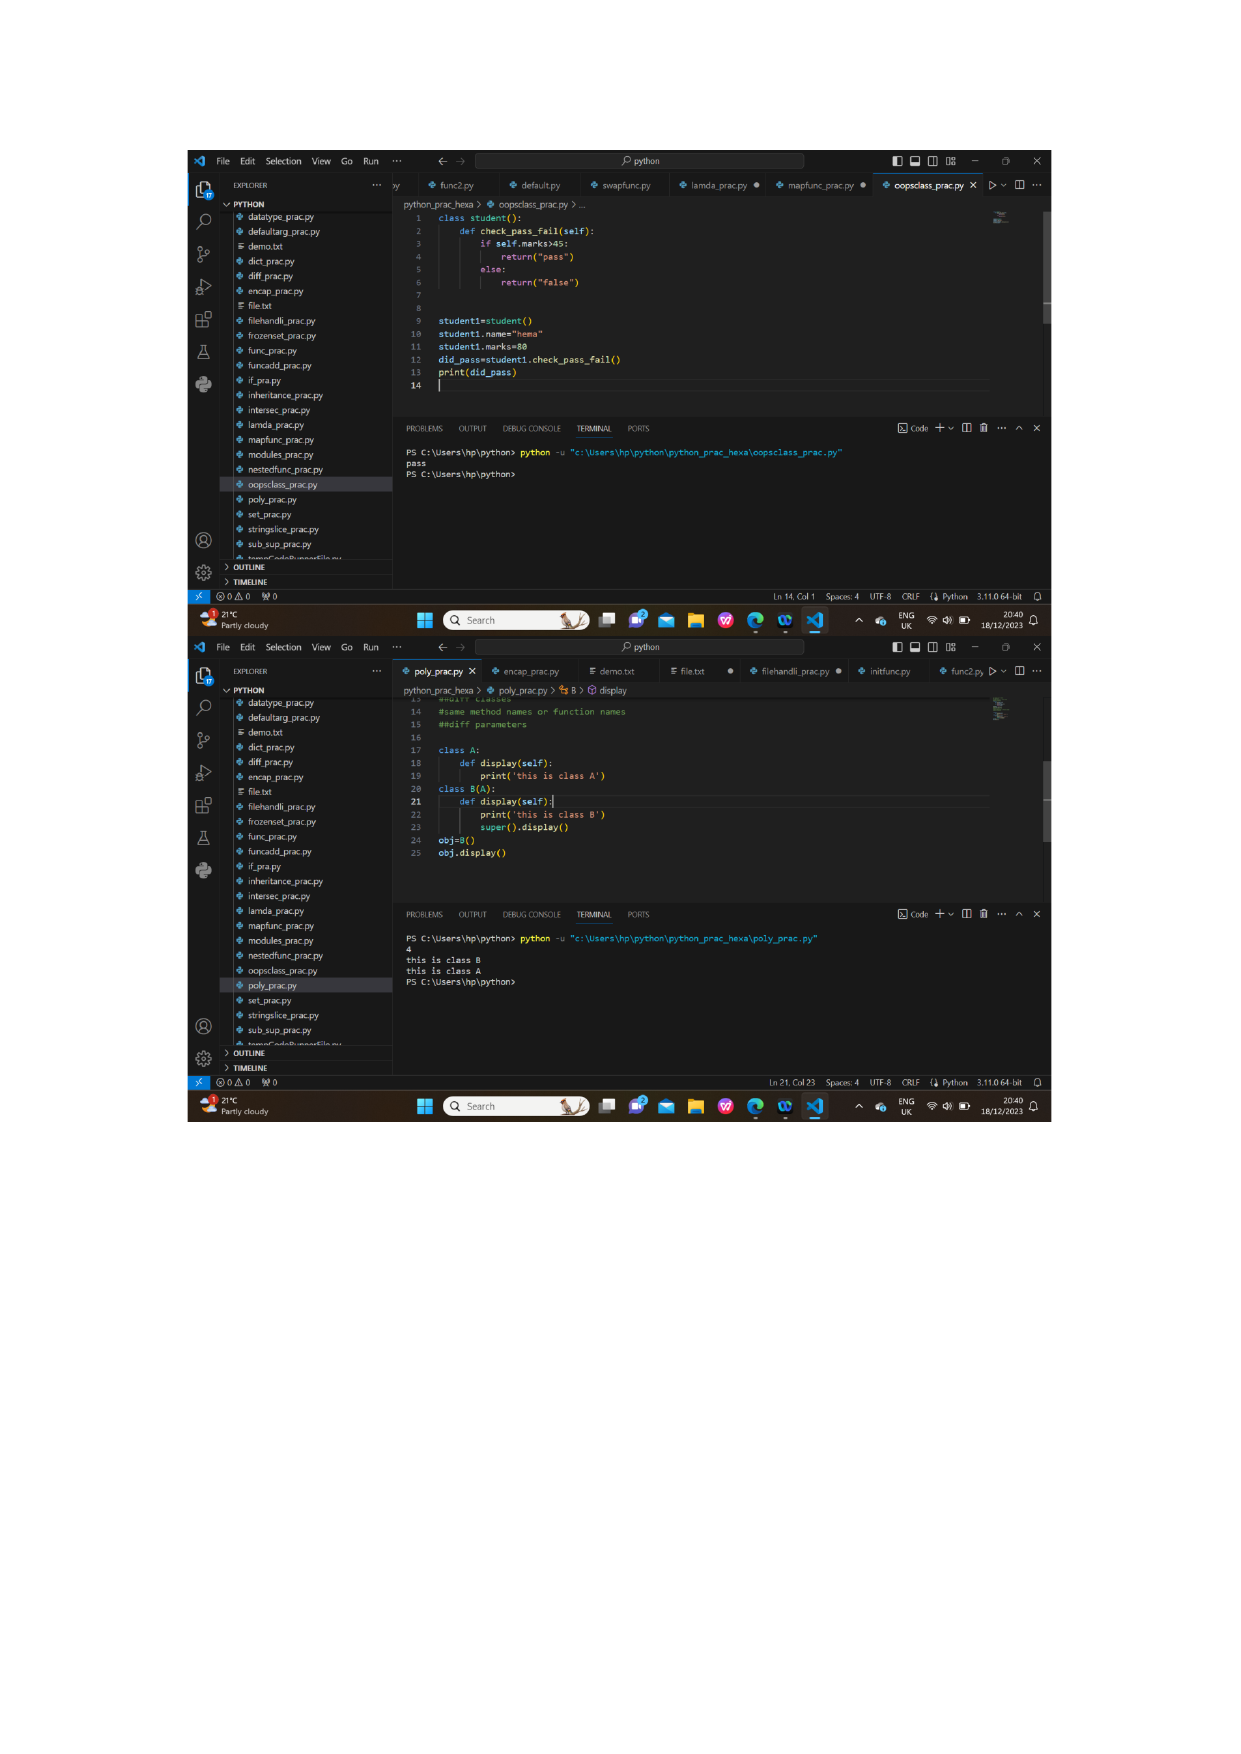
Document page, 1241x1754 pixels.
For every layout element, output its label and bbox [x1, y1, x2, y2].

picture [187, 150, 1052, 1122]
